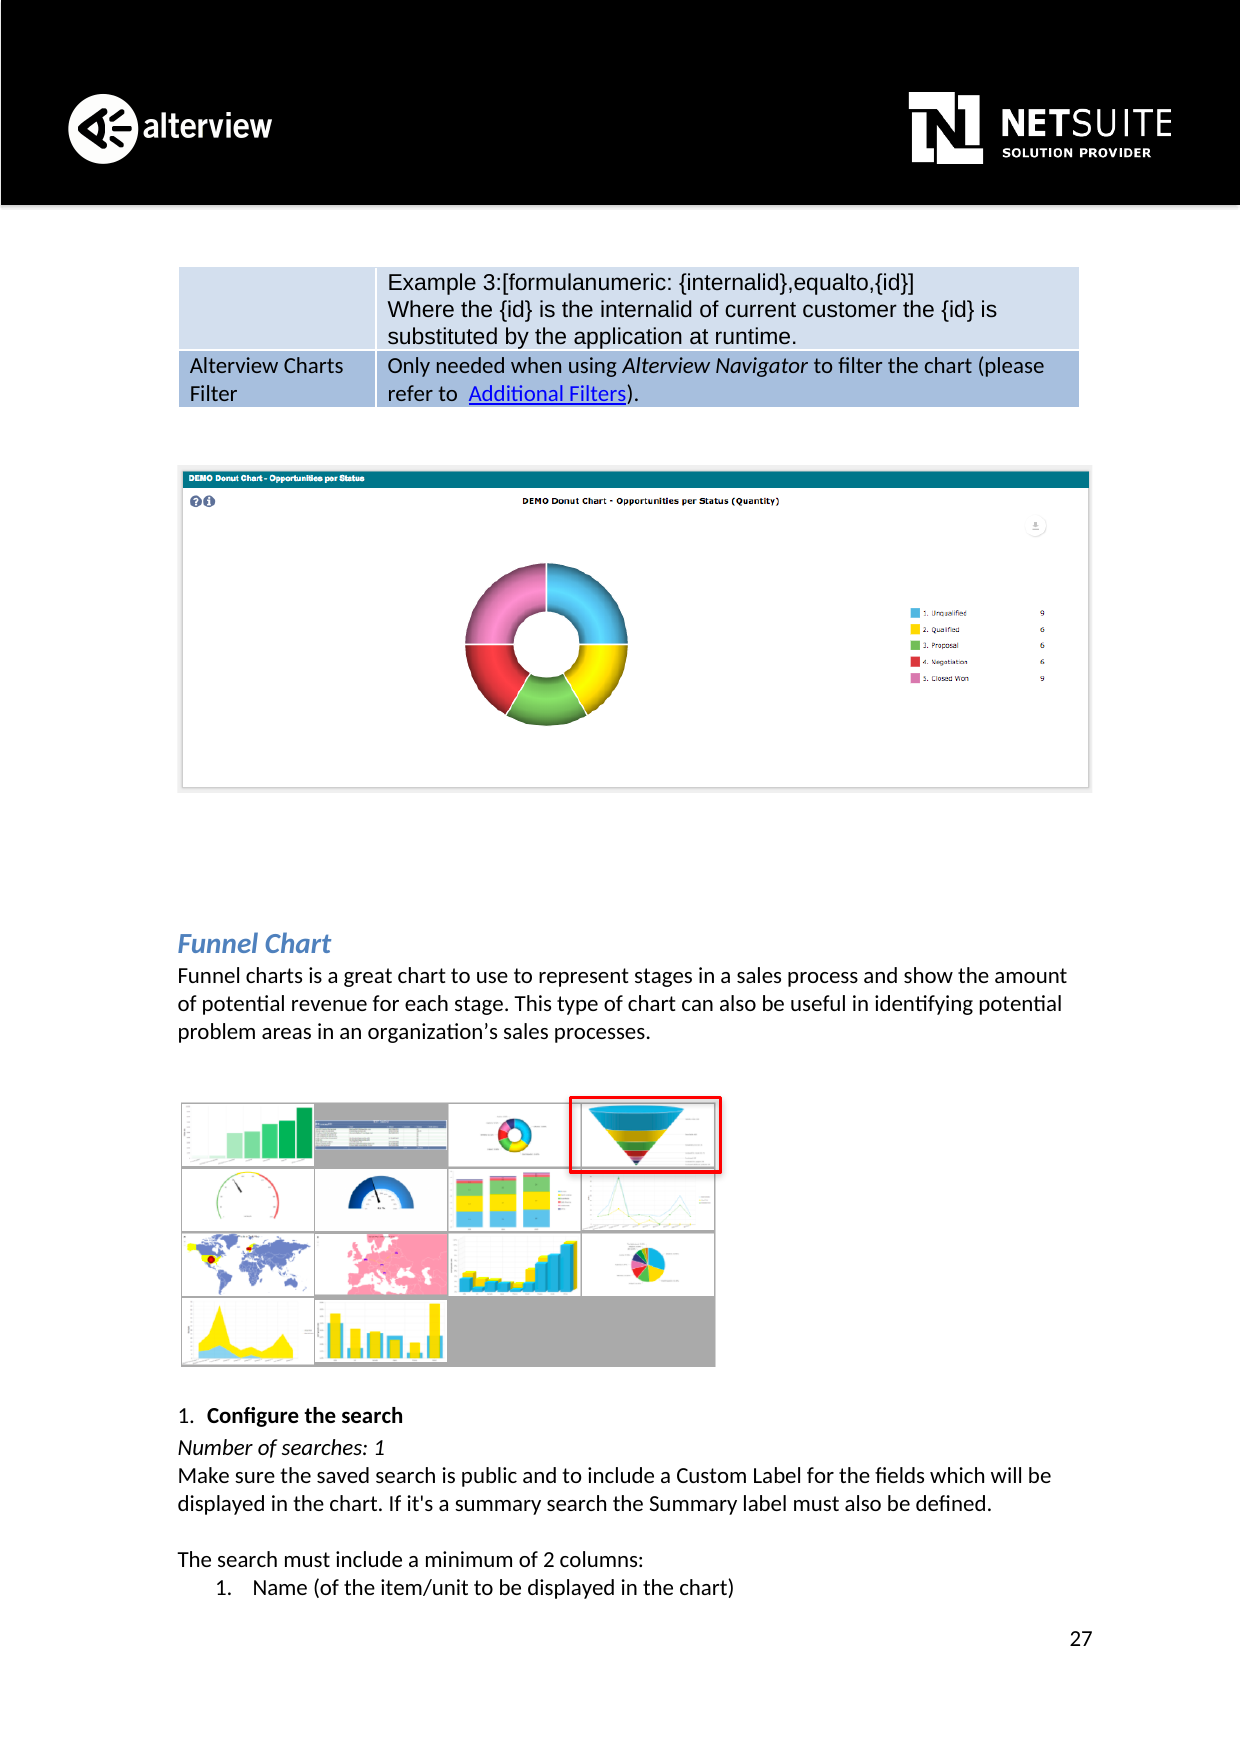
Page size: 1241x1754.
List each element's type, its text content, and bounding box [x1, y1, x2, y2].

picture [177, 465, 1093, 793]
list Name (of the item/unit to be displayed in the chart) [215, 1573, 1092, 1601]
list Configure the search [177, 1401, 1092, 1429]
table_cell Only needed when using Alterview Navigator to filter the chart (please refer to Additional Filters). [377, 351, 1079, 407]
subtitle Funnel Chart [177, 925, 1092, 961]
text Make sure the saved search is public and to include a Custom Label for the fields which will be displayed in the chart. If it's a summary search the Summary label must also be defined. [177, 1461, 1092, 1545]
text The search must include a minimum of 2 columns: [177, 1545, 1092, 1573]
picture [572, 1101, 719, 1170]
text Funnel charts is a great chart to use to represent stages in a sales process and show the amount of potential revenue for each stage. This type of chart can also be useful in identifying potential problem areas in an organization’s sales processes. [177, 961, 1092, 1073]
table_cell Customer Filter Expression [179, 267, 376, 349]
text Number of searches: 1 [177, 1433, 1092, 1461]
picture [177, 1101, 721, 1373]
picture [64, 90, 279, 167]
table_cell Alterview Charts Filter [179, 351, 375, 407]
